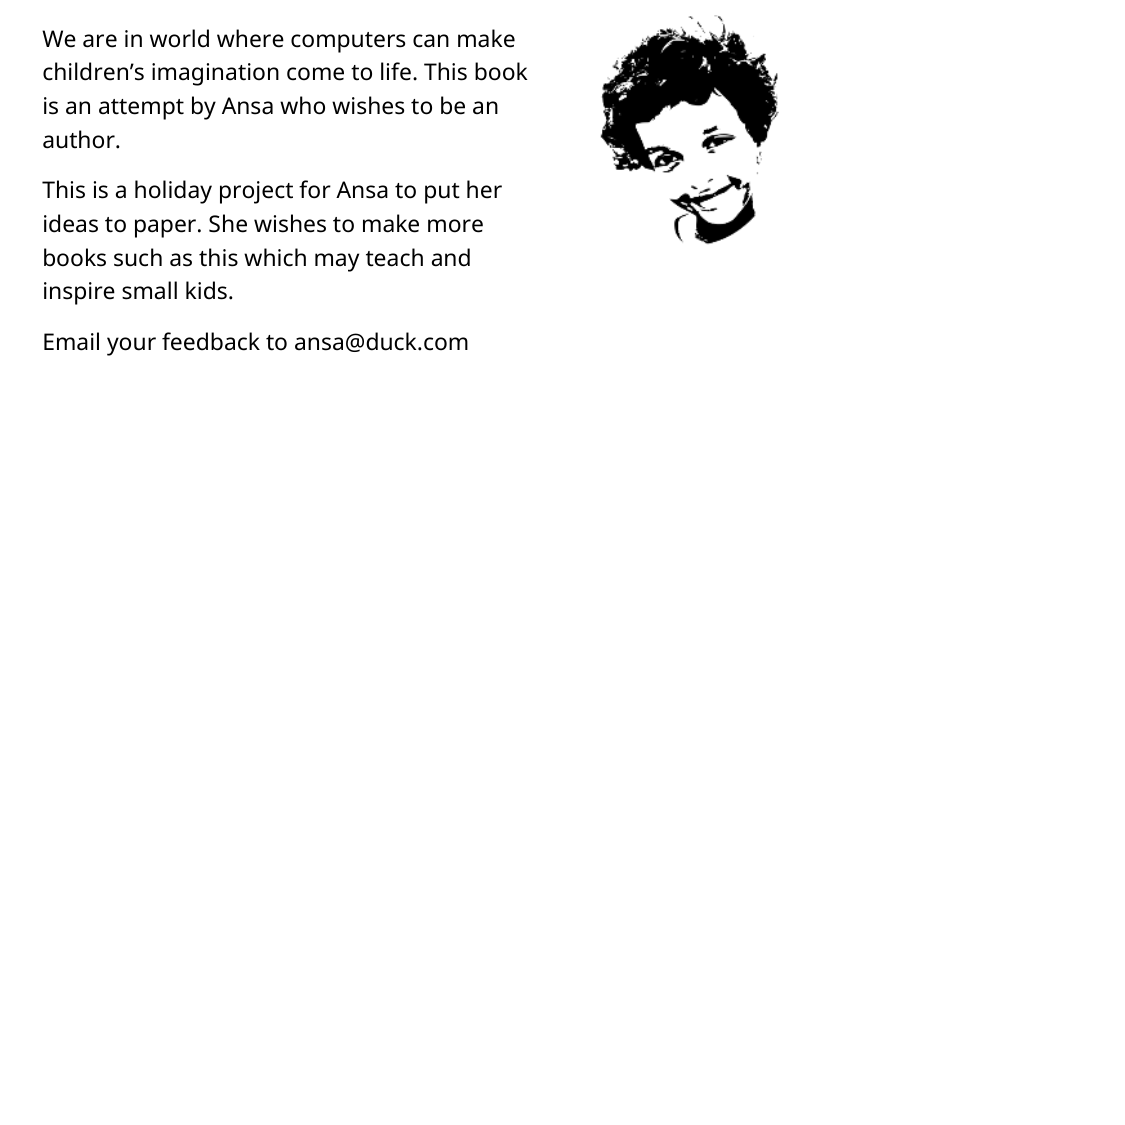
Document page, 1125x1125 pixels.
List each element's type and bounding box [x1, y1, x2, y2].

picture [583, 14, 802, 246]
